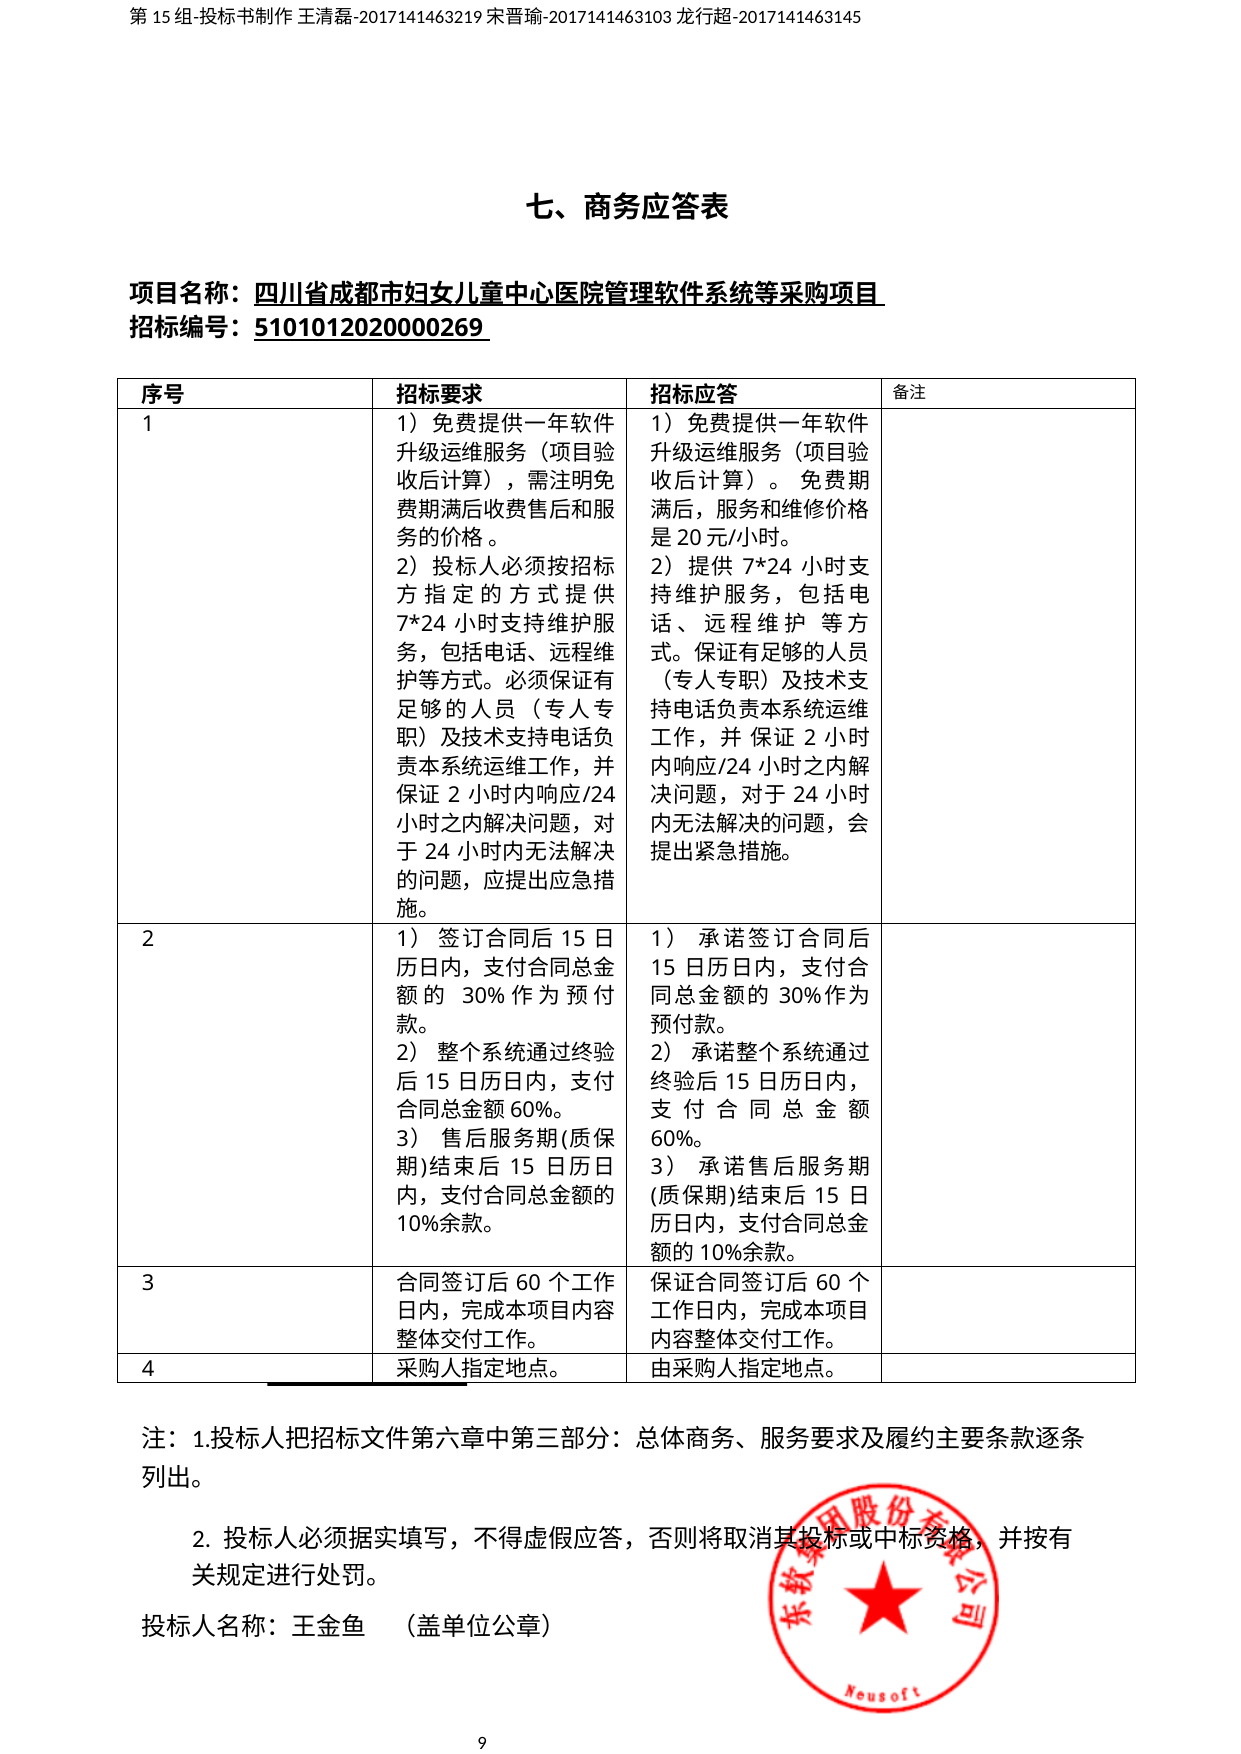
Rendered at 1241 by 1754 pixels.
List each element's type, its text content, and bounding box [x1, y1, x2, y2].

table_cell [882, 924, 1135, 1266]
table_cell 由采购人指定地点。 [627, 1354, 881, 1382]
table_header 序号 [118, 379, 372, 408]
table_header 招标要求 [373, 379, 626, 408]
table_cell 1）免费提供一年软件升级运维服务（项目验收后计算），需注明免费期满后收费售后和服务的价格 。 2）投标人必须按招标方指定的方式提供 7*24 小时支持维护服务，包括电话、远程维护等方式。必须保证有足够的人员（专人专职）及技术支持电话负责本系统运维工作，并保证 2 小时内响应/24 小时之内解决问题，对于 24 小时内无法解决的问题，应提出应急措施。 [373, 409, 626, 922]
table_header 招标应答 [627, 379, 881, 408]
table_cell 1 [118, 409, 372, 922]
table_cell 1）免费提供一年软件升级运维服务（项目验收后计算）。 免费期满后，服务和维修价格是20元/小时。 2）提供 7*24 小时支持维护服务，包括电话、远程维护 等方式。保证有足够的人员（专人专职）及技术支持电话负责本系统运维工作，并 保证 2 小时内响应/24 小时之内解决问题，对于 24 小时内无法解决的问题，会提出紧急措施。 [627, 409, 881, 922]
table_cell [882, 1267, 1135, 1353]
table_cell [882, 1354, 1135, 1382]
text 招标编号：5101012020000269 [129, 308, 1125, 344]
picture [766, 1592, 999, 1612]
table_cell 1） 签订合同后 15 日历日内，支付合同总金额的 30%作为预付款。 2） 整个系统通过终验后 15 日历日内，支付合同总金额60%。 3） 售后服务期(质保期)结束后 15 日历日内，支付合同总金额的 10%余款。 [373, 924, 626, 1266]
table_cell 保证合同签订后 60 个工作日内，完成本项目内容整体交付工作。 [627, 1267, 881, 1353]
list 投标人必须据实填写，不得虚假应答，否则将取消其投标或中标资格，并按有关规定进行处罚。 [192, 1518, 1098, 1592]
table_cell 合同签订后 60 个工作日内，完成本项目内容整体交付工作。 [373, 1267, 626, 1353]
subtitle 七、商务应答表 [129, 183, 1125, 226]
table_cell 1） 承诺签订合同后 15 日历日内，支付合同总金额的 30%作为预付款。 2） 承诺整个系统通过终验后 15 日历日内，支付合同总金额60%。 3） 承诺售后服务期(质保期)结束后 15 日历日内，支付合同总金额的 10%余款。 [627, 924, 881, 1266]
text 注：1.投标人把招标文件第六章中第三部分：总体商务、服务要求及履约主要条款逐条列出。 [142, 1417, 1098, 1494]
table_header 备注 [882, 379, 1135, 408]
table_cell 4 [118, 1354, 372, 1382]
table_cell [882, 409, 1135, 922]
picture [766, 1641, 999, 1714]
text 投标人名称：王金鱼 （盖单位公章） [142, 1612, 1125, 1641]
table_cell 3 [118, 1267, 372, 1353]
table_cell 采购人指定地点。 [373, 1354, 626, 1382]
picture [766, 1494, 999, 1518]
table_cell 2 [118, 924, 372, 1266]
text 项目名称：四川省成都市妇女儿童中心医院管理软件系统等采购项目 [129, 279, 1125, 308]
